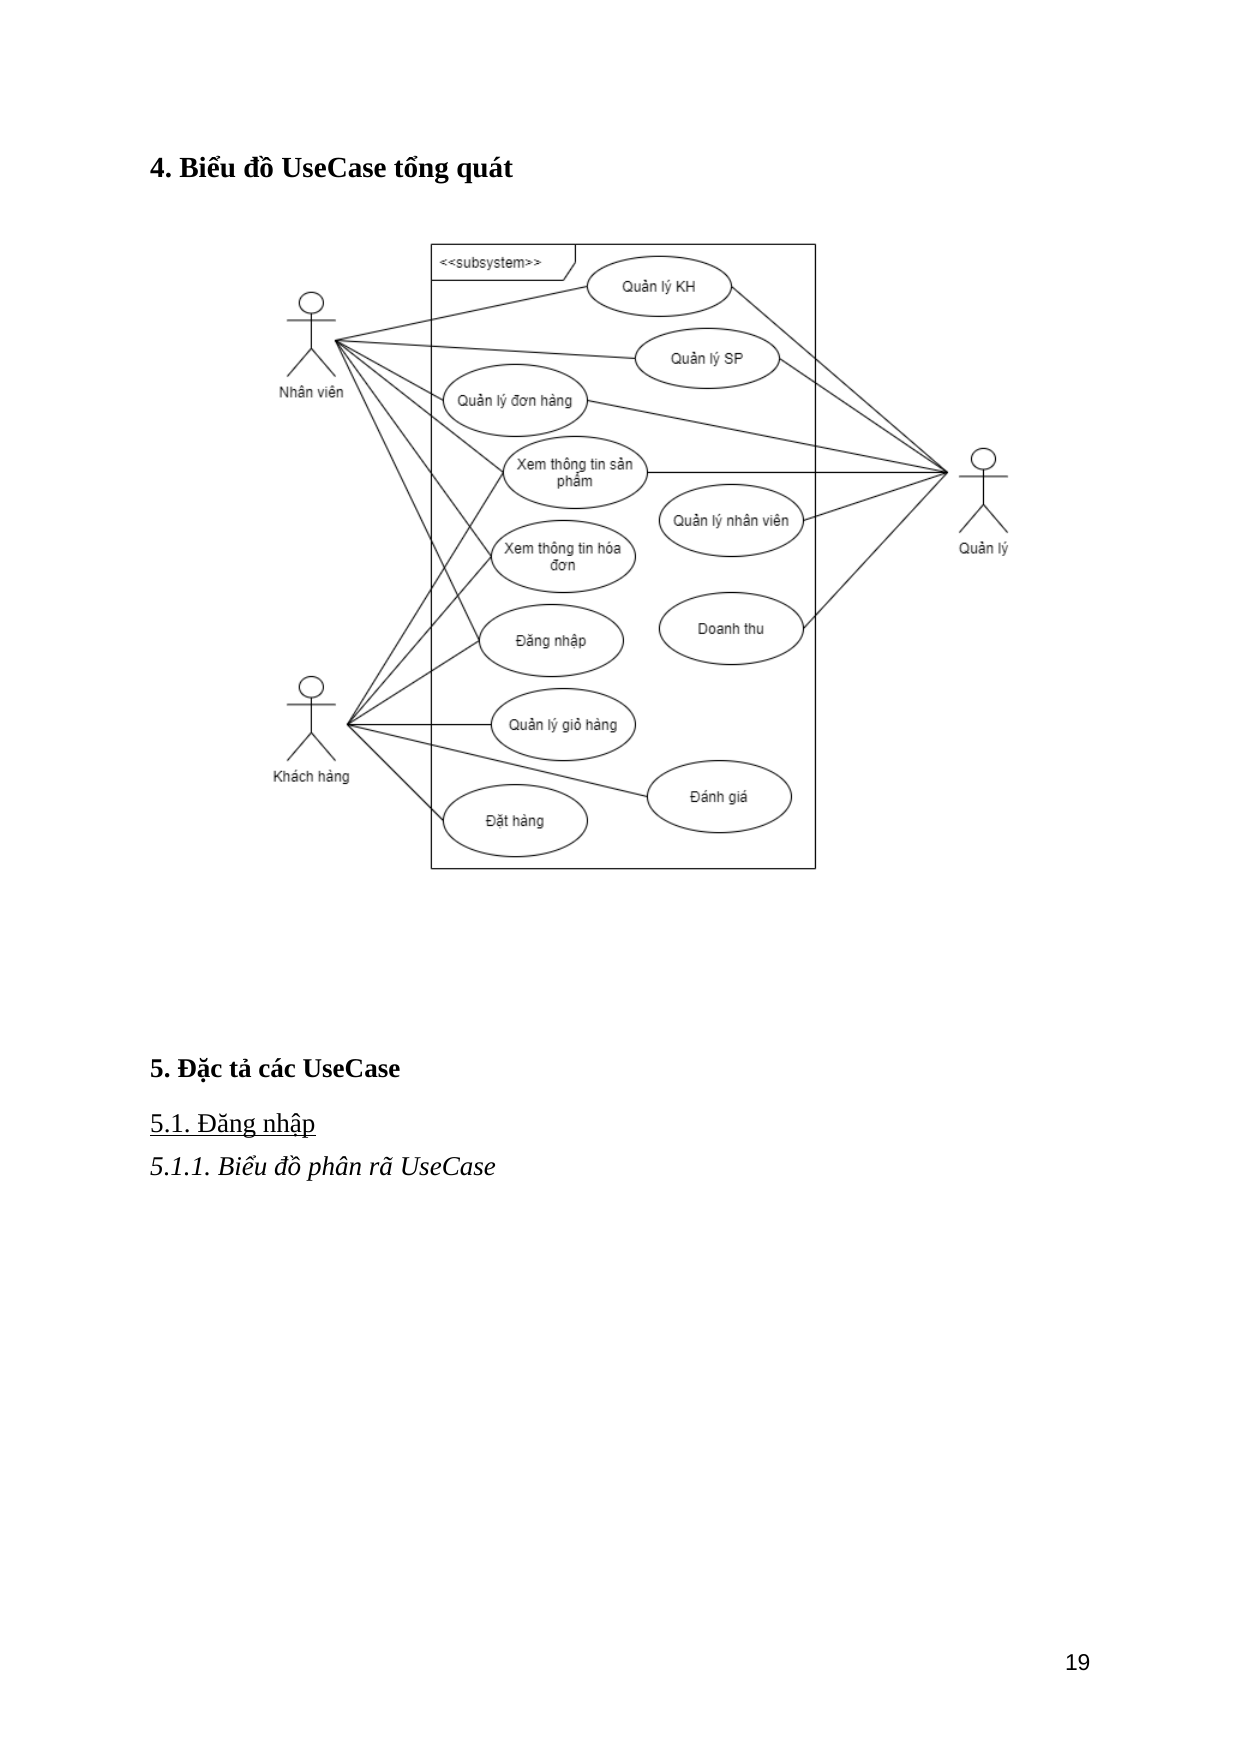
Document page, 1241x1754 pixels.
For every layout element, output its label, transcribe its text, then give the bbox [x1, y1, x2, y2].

subtitle 5. Đặc tả các UseCase [150, 1052, 1090, 1083]
subtitle 4. Biểu đồ UseCase tổng quát [150, 150, 1090, 183]
text 5.1.1. Biểu đồ phân rã UseCase [150, 1150, 1090, 1182]
picture [150, 210, 1091, 927]
text 5.1. Đăng nhập [150, 1107, 1090, 1139]
